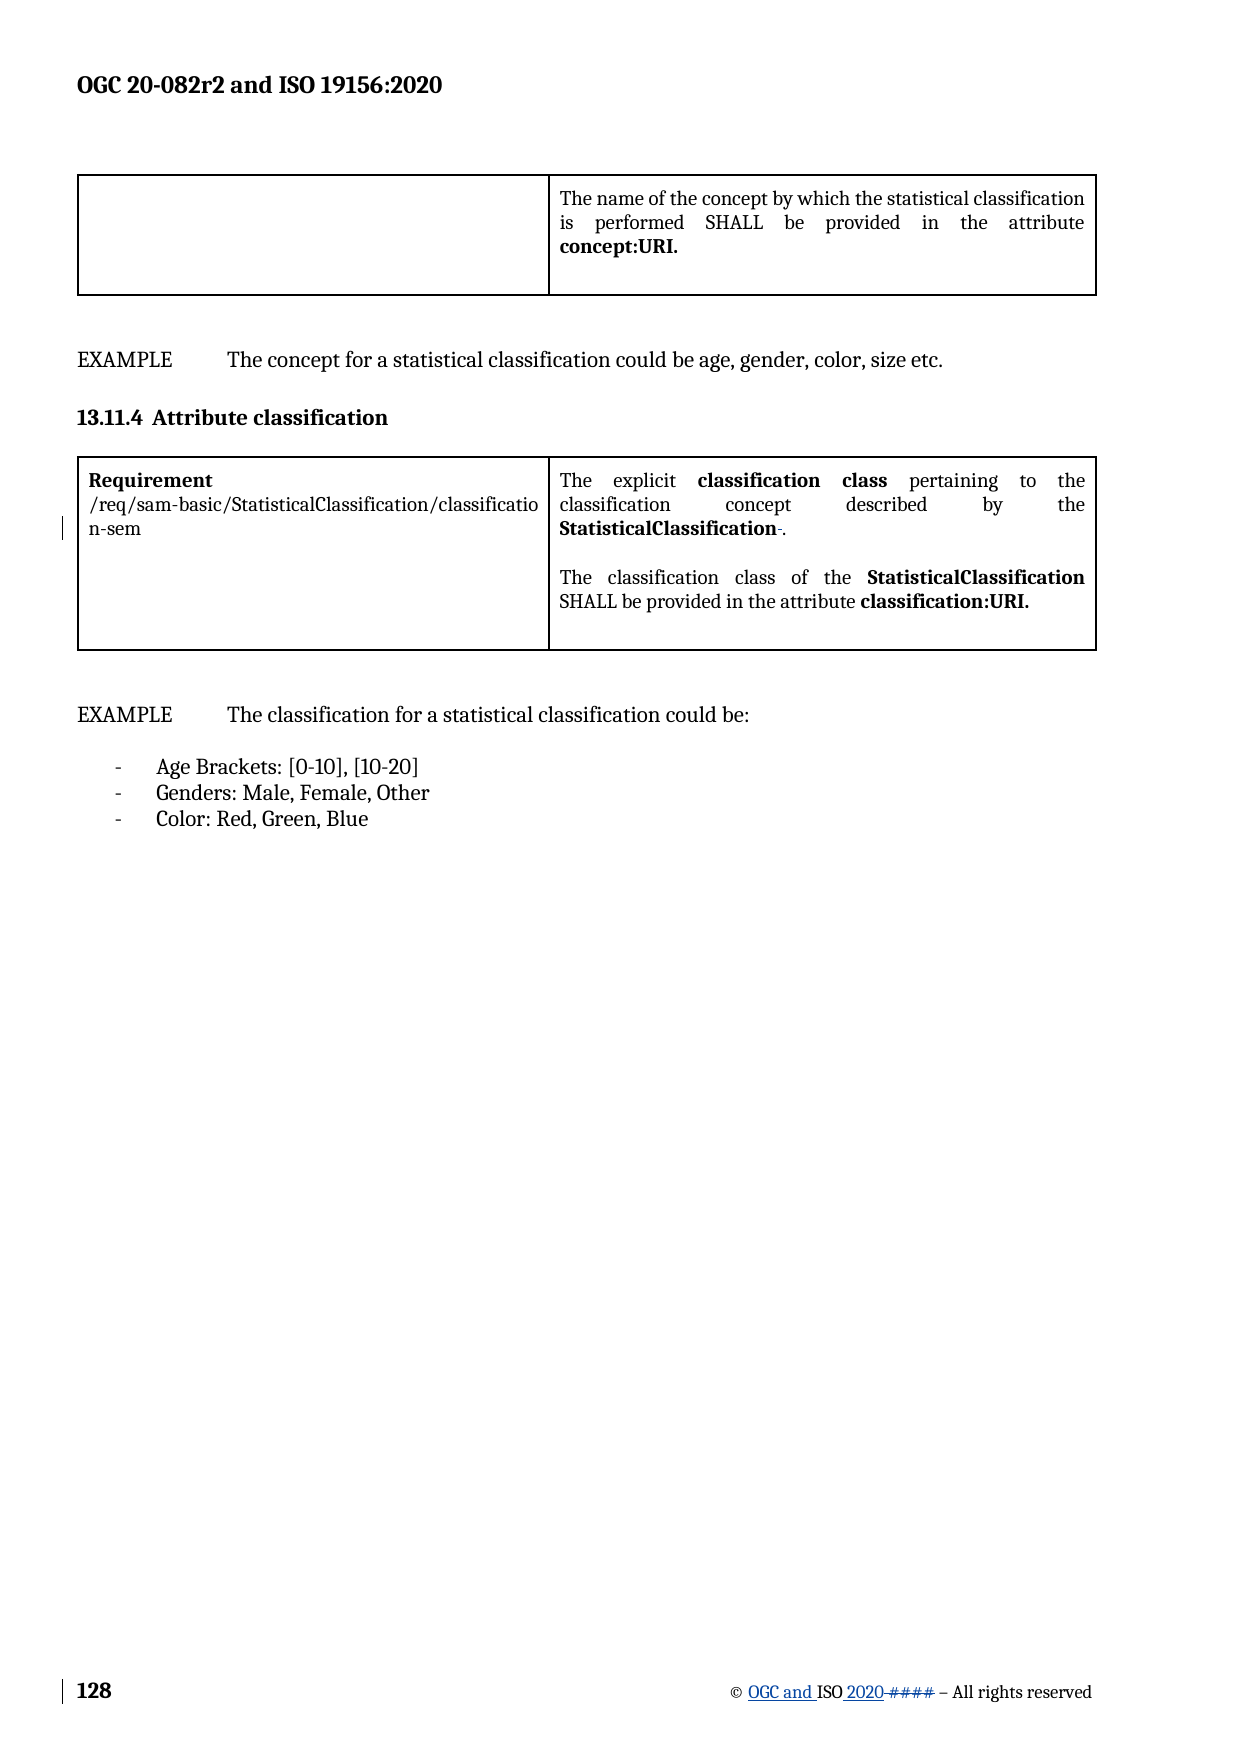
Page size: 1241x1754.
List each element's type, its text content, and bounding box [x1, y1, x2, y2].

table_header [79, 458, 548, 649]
list Genders: Male, Female, Other [114, 780, 1092, 806]
subtitle Attribute classification [77, 405, 1092, 431]
list Age Brackets: [0-10], [10-20] [114, 753, 1092, 780]
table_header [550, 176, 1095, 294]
text EXAMPLE The classification for a statistical classification could be: [77, 702, 1092, 728]
text EXAMPLE The concept for a statistical classification could be age, gender, color, size etc. [77, 347, 1092, 373]
list Color: Red, Green, Blue [114, 806, 1092, 833]
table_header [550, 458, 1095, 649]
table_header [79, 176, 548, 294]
